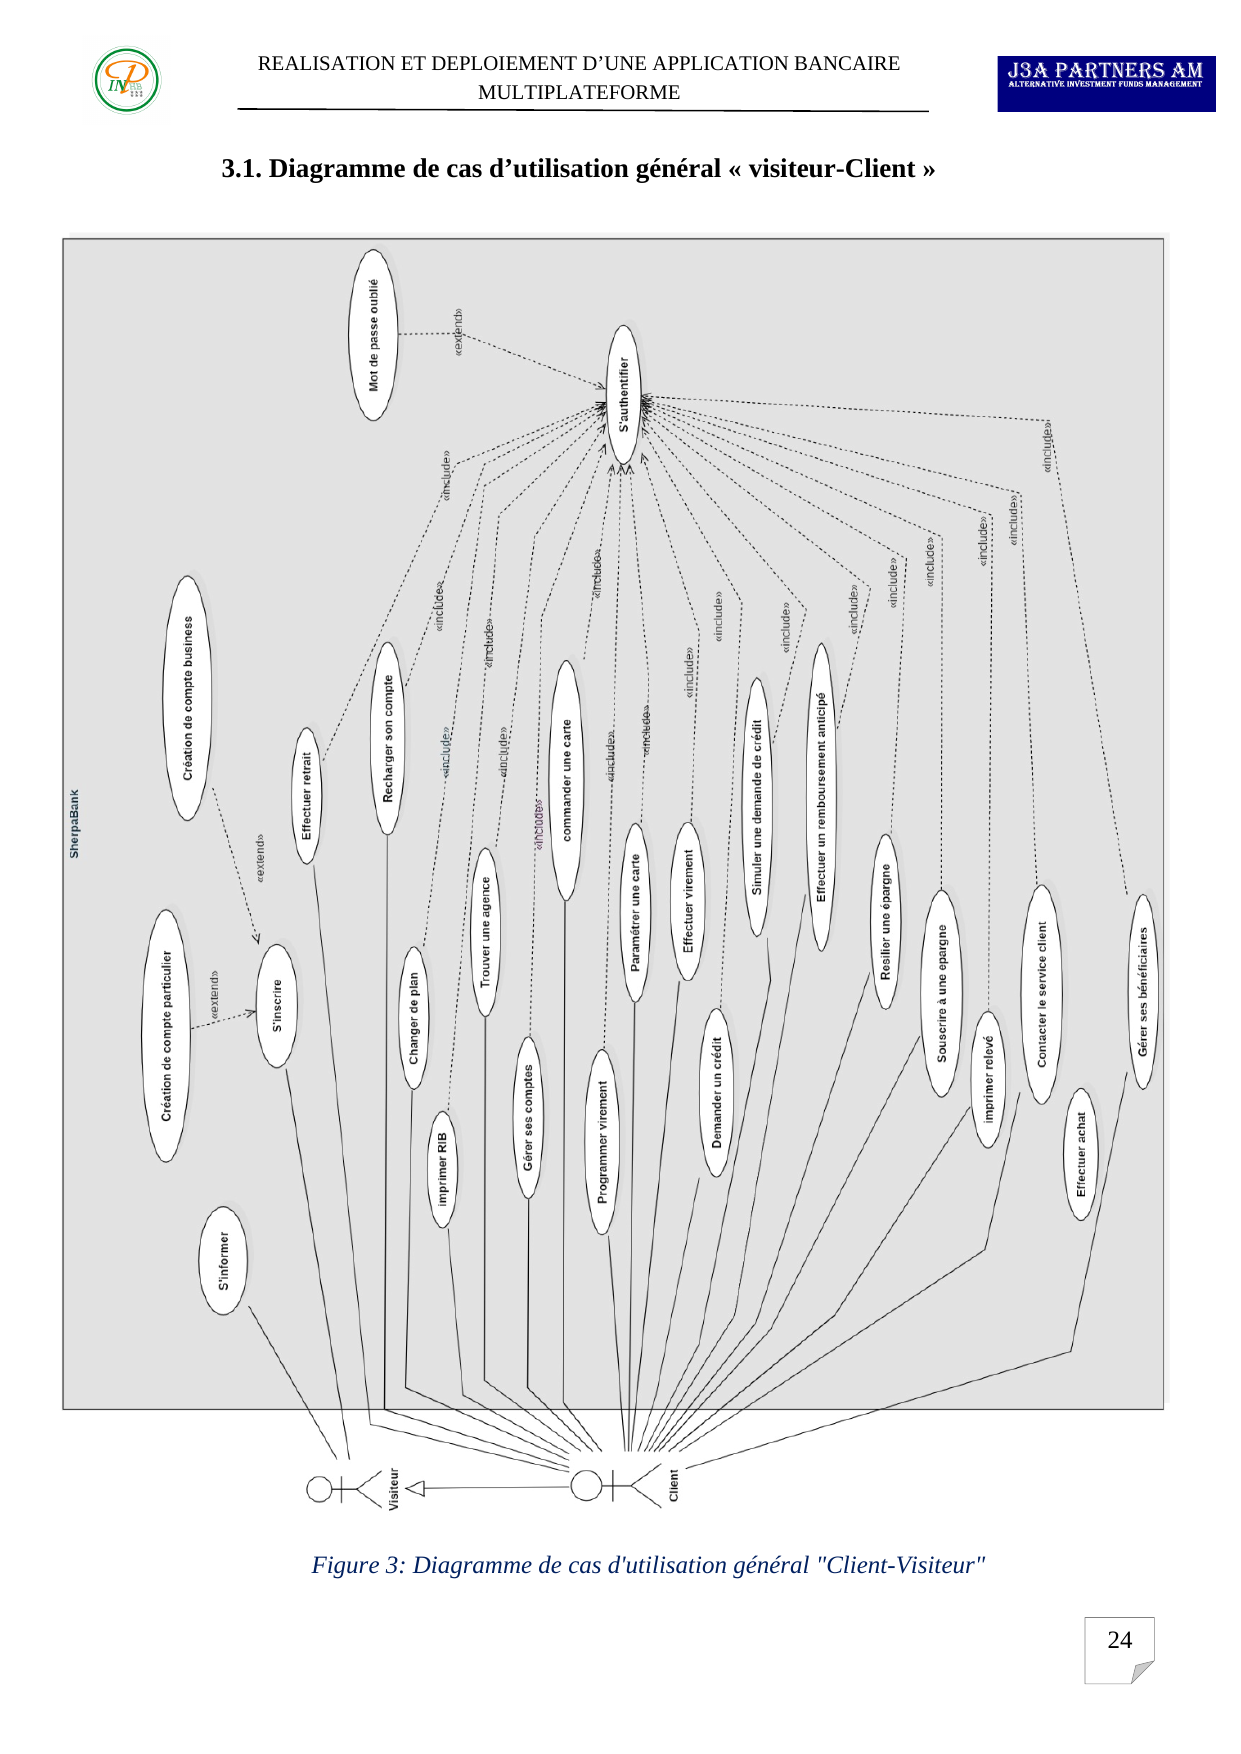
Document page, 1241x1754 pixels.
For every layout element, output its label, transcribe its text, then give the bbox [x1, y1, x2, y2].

picture [55, 204, 1198, 1527]
subtitle 3.1. Diagramme de cas d’utilisation général « visiteur-Client » [221, 152, 1093, 183]
picture [81, 35, 172, 125]
picture [997, 56, 1216, 112]
